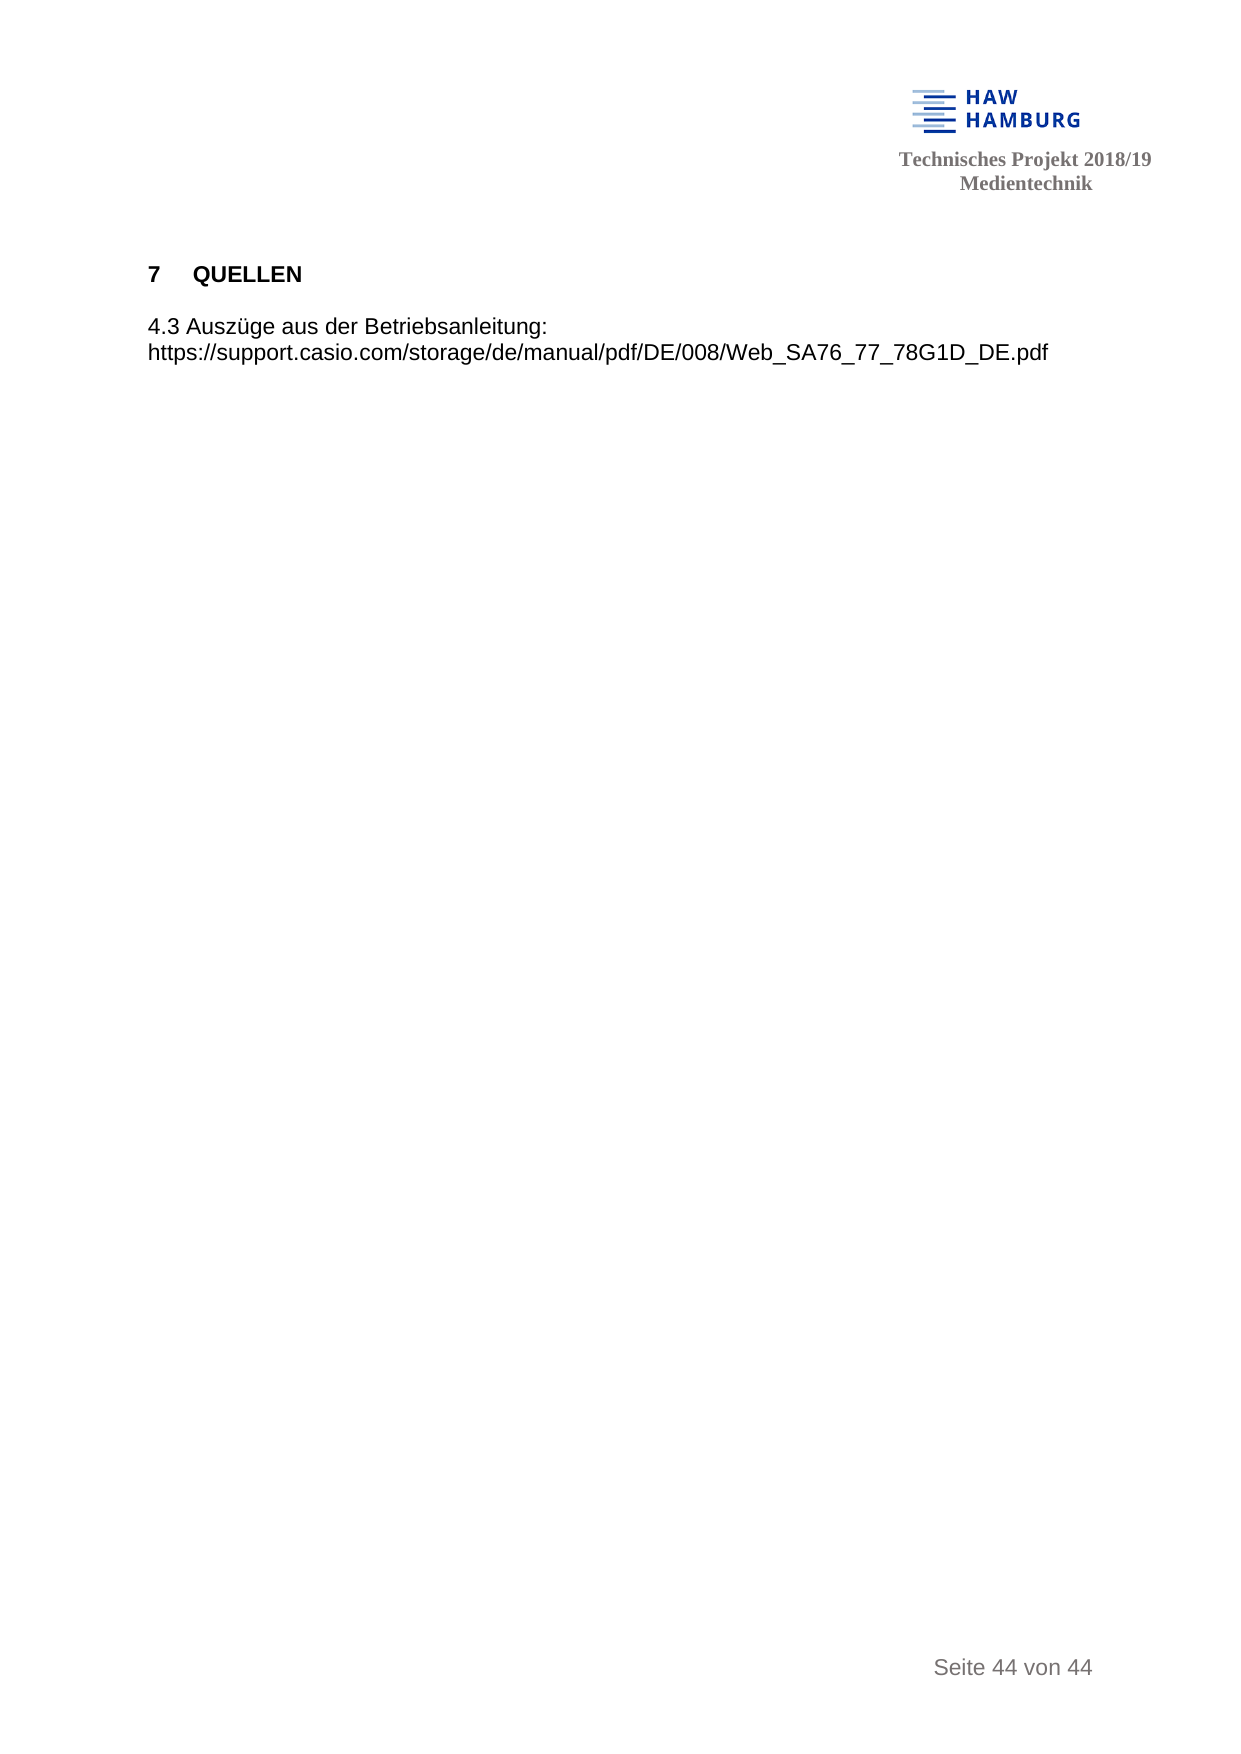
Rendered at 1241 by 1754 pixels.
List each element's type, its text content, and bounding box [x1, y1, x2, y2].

subtitle QUELLEN [148, 261, 1092, 288]
picture [898, 75, 1093, 147]
text 4.3 Auszüge aus der Betriebsanleitung: https://support.casio.com/storage/de/manual/pdf/DE/008/Web_SA76_77_78G1D_DE.pdf [148, 313, 1092, 365]
